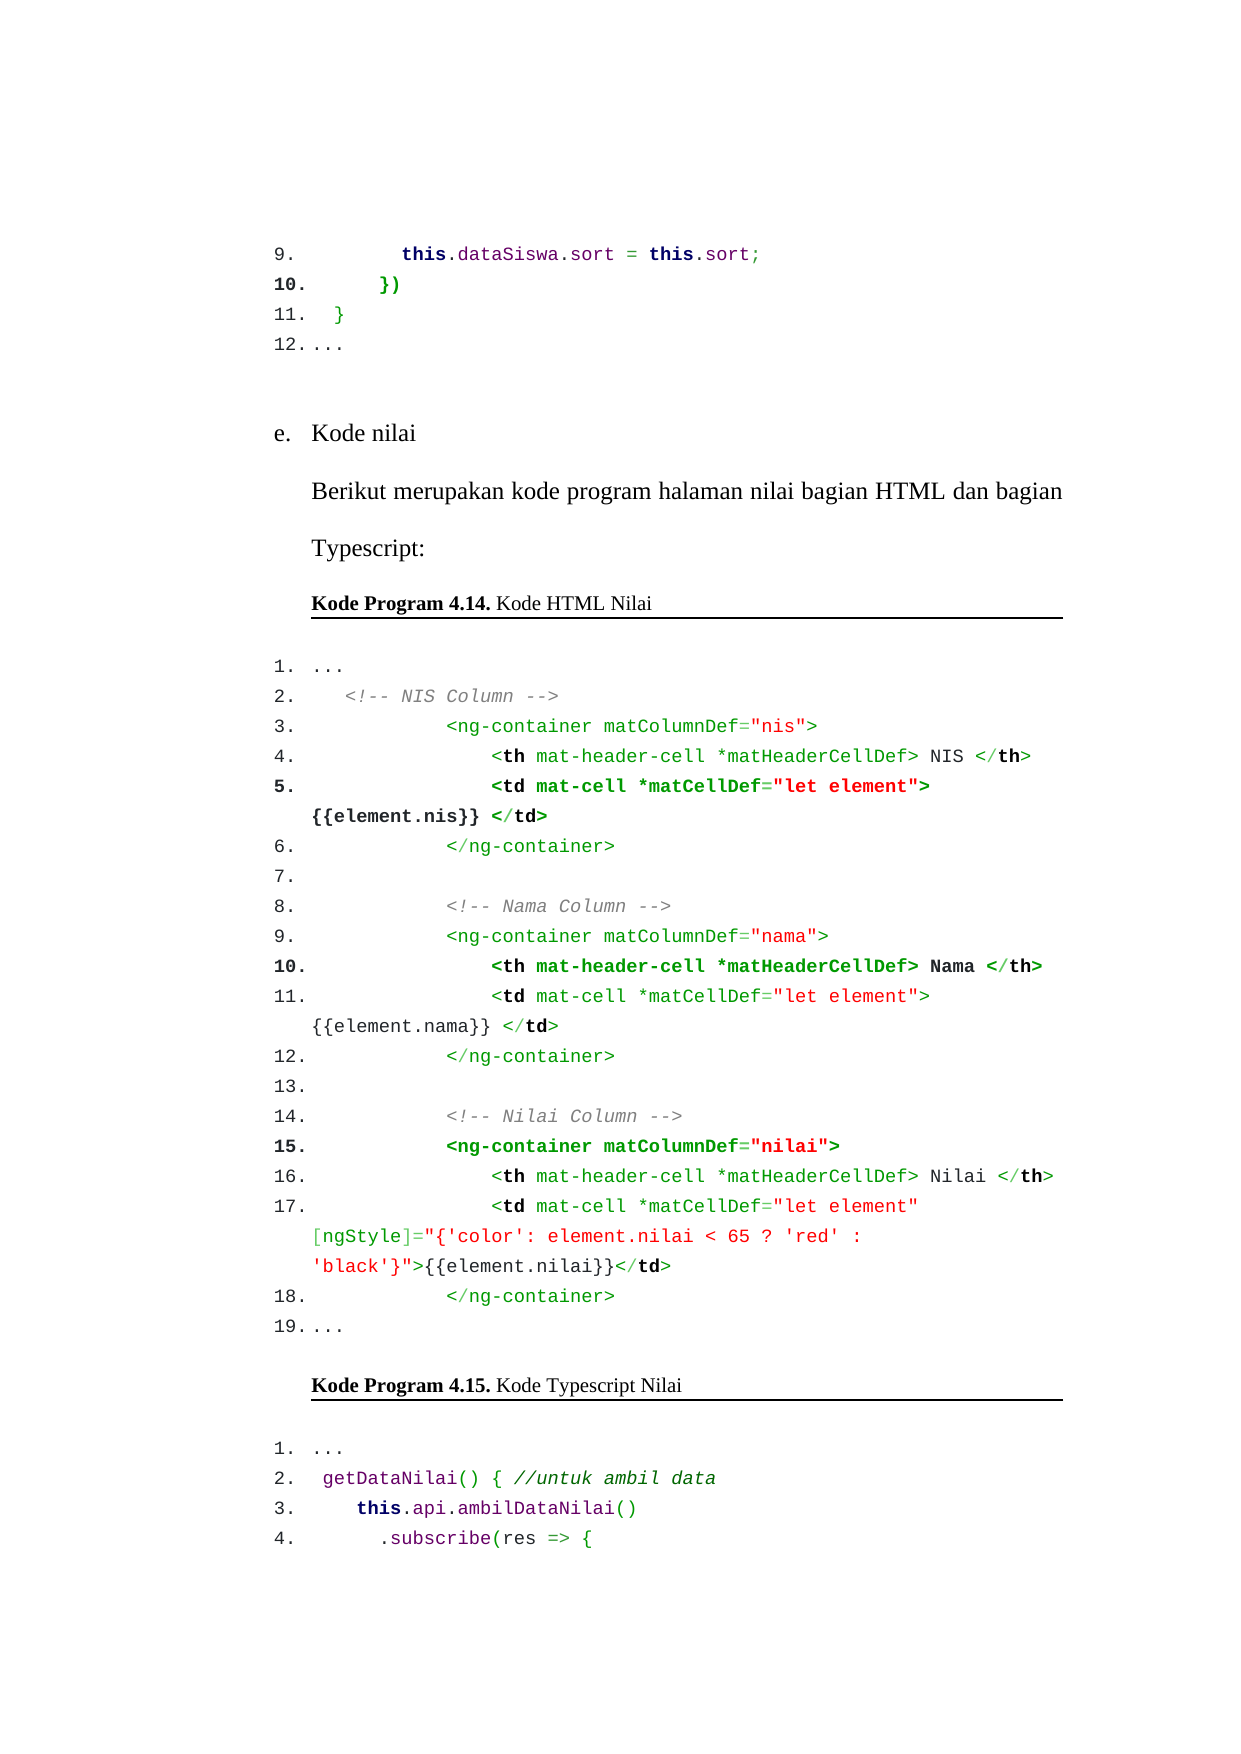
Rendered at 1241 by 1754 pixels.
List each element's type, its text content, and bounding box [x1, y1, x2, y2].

list <!-- NIS Column --> [274, 678, 1063, 708]
list <!-- Nilai Column --> [274, 1098, 1063, 1128]
list <th mat-header-cell *matHeaderCellDef> NIS </th> [274, 738, 1063, 768]
list <th mat-header-cell *matHeaderCellDef> Nilai </th> [274, 1158, 1063, 1188]
list <ng-container matColumnDef="nilai"> [274, 1128, 1063, 1158]
list Berikut merupakan kode program halaman nilai bagian HTML dan bagian Typescript: [311, 476, 1063, 562]
list .subscribe(res => { [274, 1520, 1063, 1550]
list Kode Program 4.14. Kode HTML Nilai [311, 591, 1063, 617]
list <ng-container matColumnDef="nama"> [274, 918, 1063, 948]
list <ng-container matColumnDef="nis"> [274, 708, 1063, 738]
list Kode nilai [274, 418, 1063, 447]
list this.dataSiswa.sort = this.sort; [274, 236, 1063, 266]
list } [274, 296, 1063, 326]
list getDataNilai() { //untuk ambil data [274, 1460, 1063, 1490]
text Kode Program 4.15. Kode Typescript Nilai [311, 1367, 1063, 1399]
list ... [274, 326, 1063, 356]
list <td mat-cell *matCellDef="let element"> {{element.nama}} </td> [274, 978, 1063, 1038]
list ... [274, 1308, 1063, 1338]
list <!-- Nama Column --> [274, 888, 1063, 918]
list <td mat-cell *matCellDef="let element" [ngStyle]="{'color': element.nilai < 65 ? 'red' : 'black'}">{{element.nilai}}</td> [274, 1188, 1063, 1278]
list ... [274, 648, 1063, 678]
list ... [274, 1430, 1063, 1460]
list </ng-container> [274, 1038, 1063, 1068]
list </ng-container> [274, 828, 1063, 858]
list <th mat-header-cell *matHeaderCellDef> Nama </th> [274, 948, 1063, 978]
list </ng-container> [274, 1278, 1063, 1308]
list <td mat-cell *matCellDef="let element"> {{element.nis}} </td> [274, 768, 1063, 828]
list }) [274, 266, 1063, 296]
list this.api.ambilDataNilai() [274, 1490, 1063, 1520]
